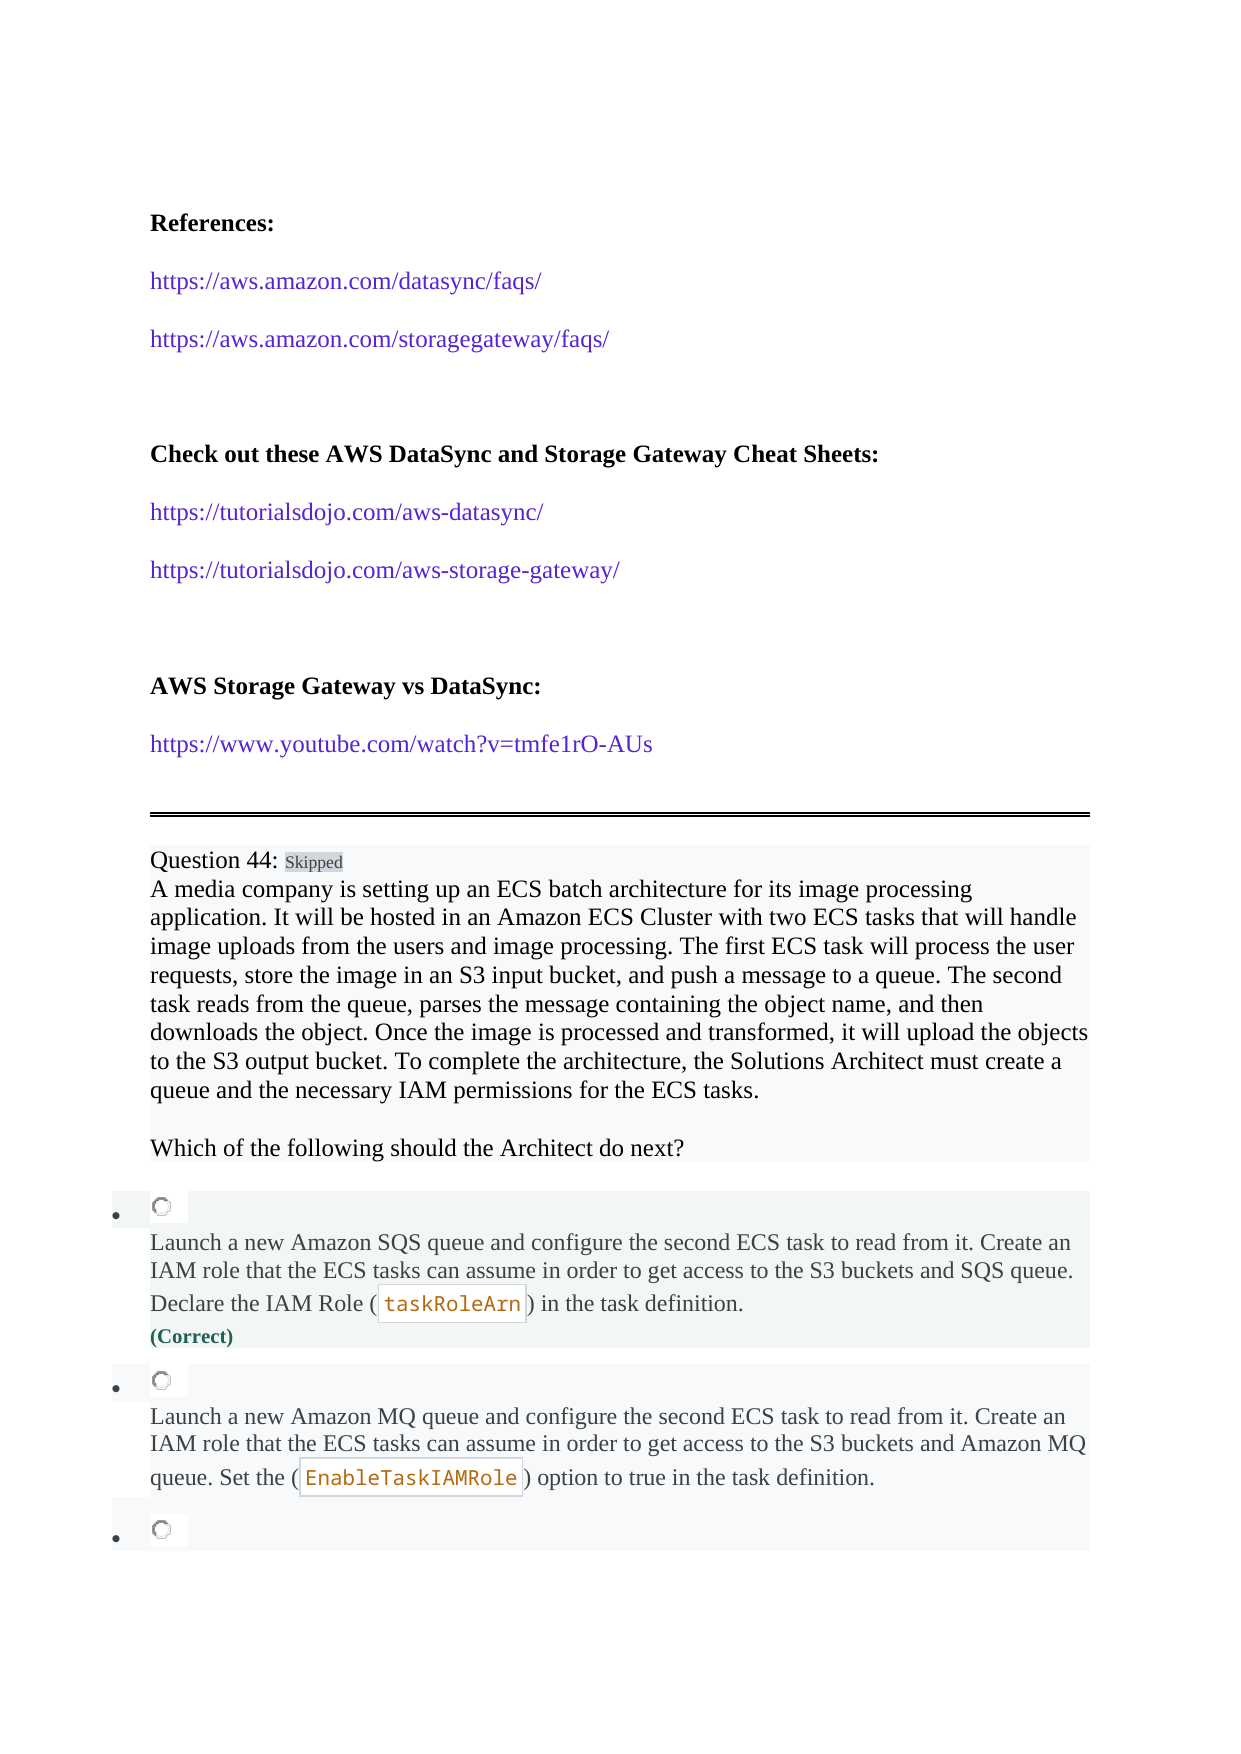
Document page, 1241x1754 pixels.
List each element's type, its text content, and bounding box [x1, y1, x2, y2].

text Check out these AWS DataSync and Storage Gateway Cheat Sheets: [150, 439, 1090, 468]
text AWS Storage Gateway vs DataSync: [150, 671, 1090, 700]
list ​ [112, 1364, 1090, 1402]
list ​ [112, 1191, 1090, 1228]
text A media company is setting up an ECS batch architecture for its image processing application. It will be hosted in an Amazon ECS Cluster with two ECS tasks that will handle image uploads from the users and image processing. The first ECS task will process the user requests, store the image in an S3 input bucket, and push a message to a queue. The second task reads from the queue, parses the message containing the object name, and then downloads the object. Once the image is processed and transformed, it will upload the objects to the S3 output bucket. To complete the architecture, the Solutions Architect must create a queue and the necessary IAM permissions for the ECS tasks. [150, 874, 1090, 1104]
text References: [150, 208, 1090, 237]
text https://www.youtube.com/watch?v=tmfe1rO-AUs [150, 729, 1090, 758]
text https://aws.amazon.com/datasync/faqs/ [150, 266, 1090, 294]
text https://tutorialsdojo.com/aws-storage-gateway/ [150, 555, 1090, 584]
text Launch a new Amazon MQ queue and configure the second ECS task to read from it. Create an IAM role that the ECS tasks can assume in order to get access to the S3 buckets and Amazon MQ queue. Set the (EnableTaskIAMRole) option to true in the task definition. [150, 1402, 1090, 1497]
text (Correct) [150, 1323, 1090, 1348]
text https://tutorialsdojo.com/aws-datasync/ [150, 497, 1090, 526]
text Launch a new Amazon SQS queue and configure the second ECS task to read from it. Create an IAM role that the ECS tasks can assume in order to get access to the S3 buckets and SQS queue. Declare the IAM Role (taskRoleArn) in the task definition. [150, 1228, 1090, 1323]
text Which of the following should the Architect do next? [150, 1133, 1090, 1162]
text https://aws.amazon.com/storagegateway/faqs/ [150, 324, 1090, 352]
text Question 44: Skipped [150, 845, 1090, 874]
list ​ [112, 1514, 1090, 1551]
